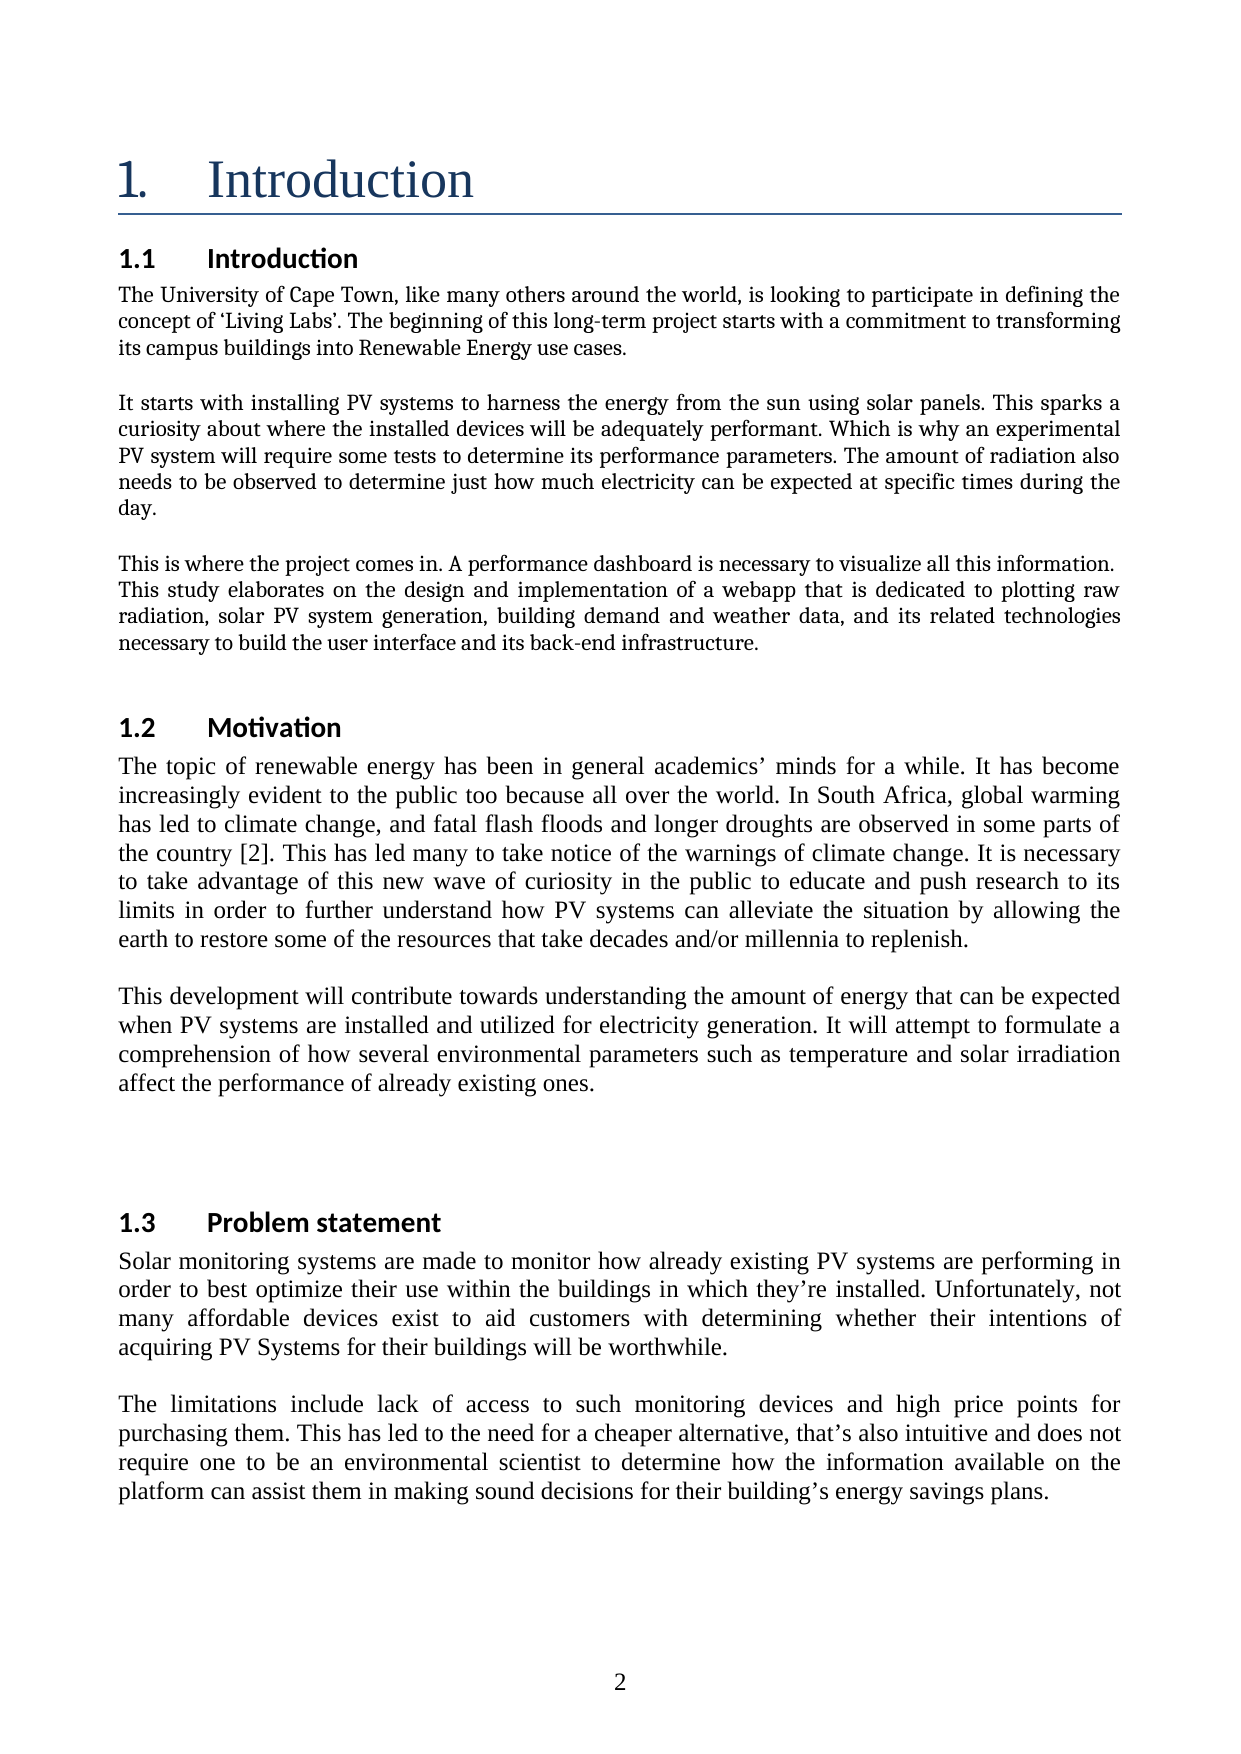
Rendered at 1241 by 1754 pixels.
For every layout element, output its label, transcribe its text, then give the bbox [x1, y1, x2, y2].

text It starts with installing PV systems to harness the energy from the sun using solar panels. This sparks a curiosity about where the installed devices will be adequately performant. Which is why an experimental PV system will require some tests to determine its performance parameters. The amount of radiation also needs to be observed to determine just how much electricity can be expected at specific times during the day. [118, 390, 1122, 522]
text Solar monitoring systems are made to monitor how already existing PV systems are performing in order to best optimize their use within the buildings in which they’re installed. Unfortunately, not many affordable devices exist to aid customers with determining whether their intentions of acquiring PV Systems for their buildings will be worthwhile. [118, 1246, 1122, 1361]
text The topic of renewable energy has been in general academics’ minds for a while. It has become increasingly evident to the public too because all over the world. In South Africa, global warming has led to climate change, and fatal flash floods and longer droughts are observed in some parts of the country . This has led many to take notice of the warnings of climate change. It is necessary to take advantage of this new wave of curiosity in the public to educate and push research to its limits in order to further understand how PV systems can alleviate the situation by allowing the earth to restore some of the resources that take decades and/or millennia to replenish. [118, 751, 1122, 953]
subtitle Introduction [118, 147, 1122, 213]
text The limitations include lack of access to such monitoring devices and high price points for purchasing them. This has led to the need for a cheaper alternative, that’s also intuitive and does not require one to be an environmental scientist to determine how the information available on the platform can assist them in making sound decisions for their building’s energy savings plans. [118, 1389, 1122, 1504]
subtitle Motivation [118, 709, 1122, 745]
text This development will contribute towards understanding the amount of energy that can be expected when PV systems are installed and utilized for electricity generation. It will attempt to formulate a comprehension of how several environmental parameters such as temperature and solar irradiation affect the performance of already existing ones. [118, 981, 1122, 1096]
text This is where the project comes in. A performance dashboard is necessary to visualize all this information. This study elaborates on the design and implementation of a webapp that is dedicated to plotting raw radiation, solar PV system generation, building demand and weather data, and its related technologies necessary to build the user interface and its back-end infrastructure. [118, 550, 1122, 656]
subtitle Problem statement [118, 1204, 1122, 1239]
subtitle Introduction [118, 240, 1122, 276]
text The University of Cape Town, like many others around the world, is looking to participate in defining the concept of ‘Living Labs’. The beginning of this long-term project starts with a commitment to transforming its campus buildings into Renewable Energy use cases. [118, 282, 1122, 361]
